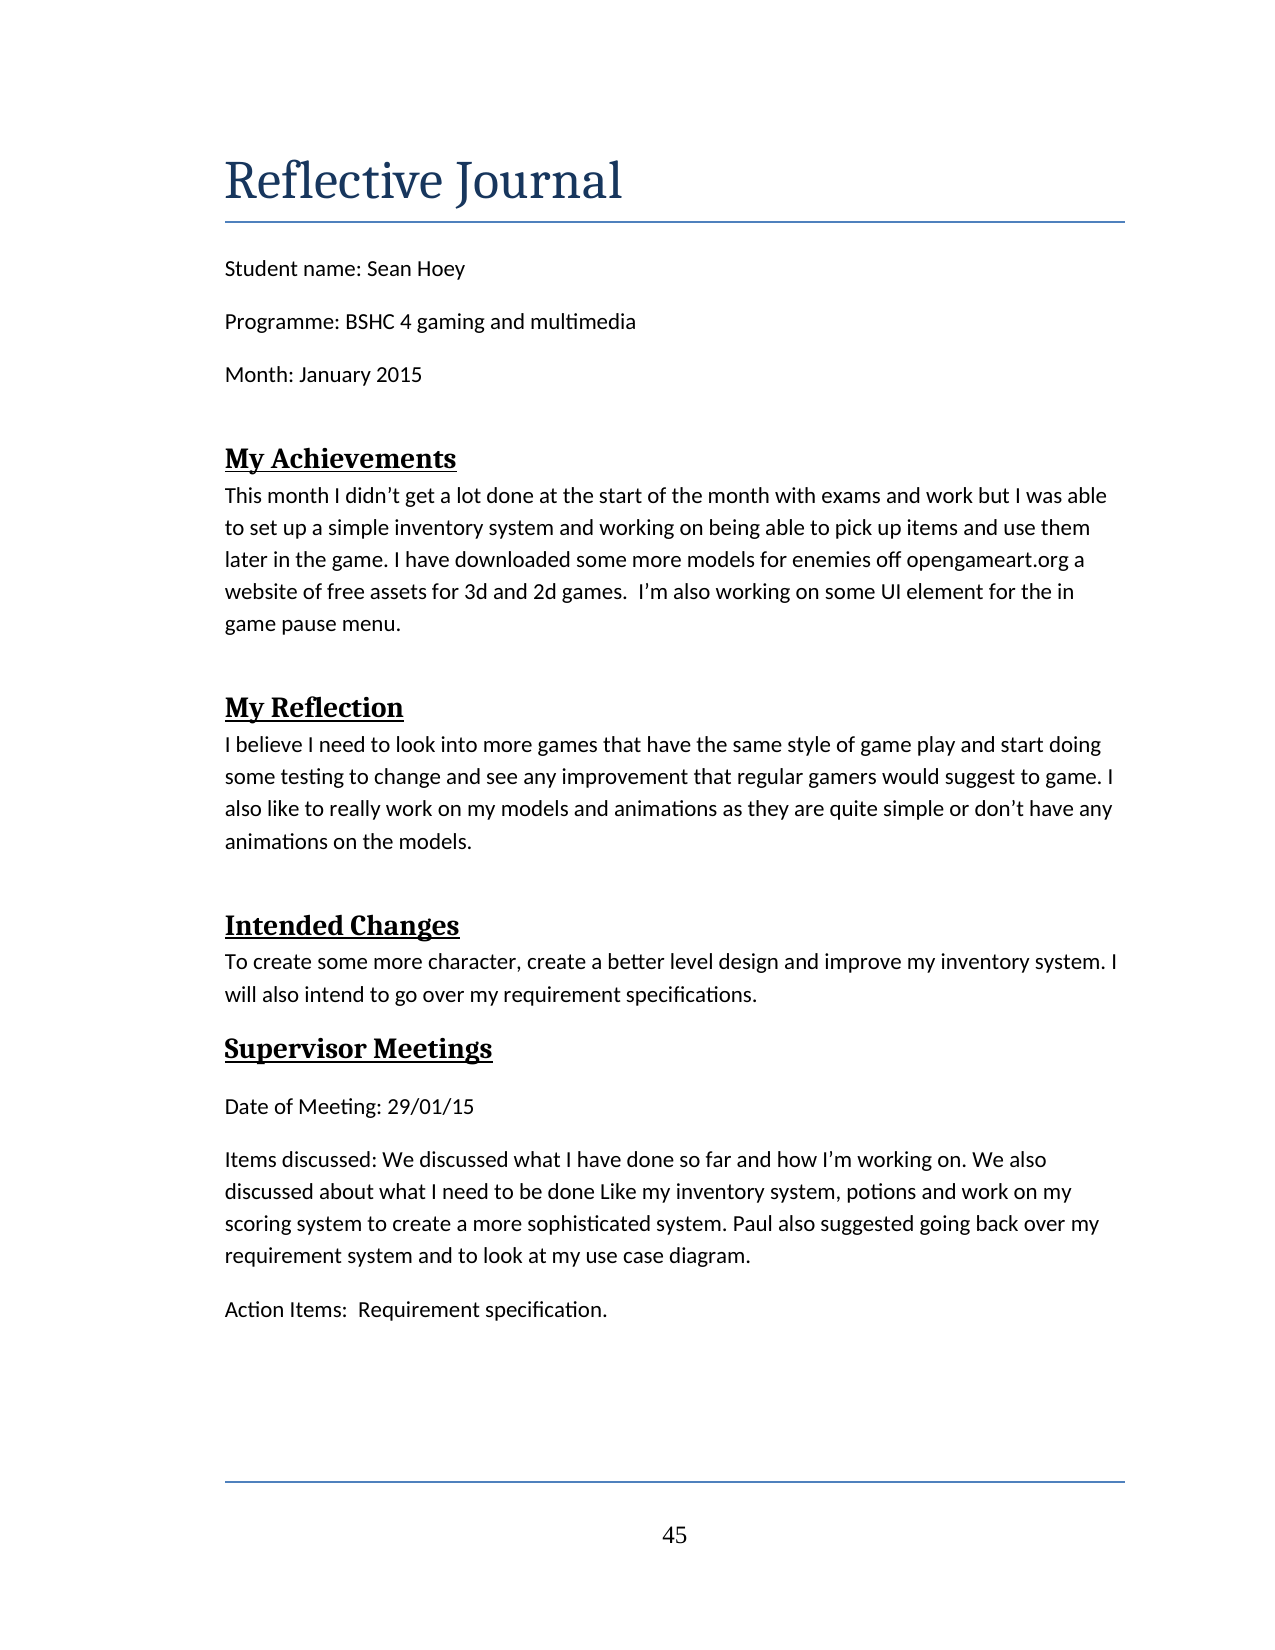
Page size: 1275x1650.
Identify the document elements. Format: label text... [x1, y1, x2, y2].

text My Achievements [224, 442, 1125, 476]
text Date of Meeting: 29/01/15 [224, 1092, 1125, 1120]
text I believe I need to look into more games that have the same style of game play and start doing some testing to change and see any improvement that regular gamers would suggest to game. I also like to really work on my models and animations as they are quite simple or don’t have any animations on the models. [224, 730, 1125, 855]
text Supervisor Meetings [224, 1033, 1125, 1066]
text Programme: BSHC 4 gaming and multimedia [224, 307, 1125, 335]
text To create some more character, create a better level design and improve my inventory system. I will also intend to go over my requirement specifications. [224, 947, 1125, 1008]
text Student name: Sean Hoey [224, 254, 1125, 282]
text Intended Changes [224, 909, 1125, 942]
title Reflective Journal [224, 150, 1125, 223]
text Action Items: Requirement specification. [224, 1295, 1125, 1323]
text Month: January 2015 [224, 360, 1125, 388]
text Items discussed: We discussed what I have done so far and how I’m working on. We also discussed about what I need to be done Like my inventory system, potions and work on my scoring system to create a more sophisticated system. Paul also suggested going back over my requirement system and to look at my use case diagram. [224, 1145, 1125, 1270]
text This month I didn’t get a lot done at the start of the month with exams and work but I was able to set up a simple inventory system and working on being able to pick up items and use them later in the game. I have downloaded some more models for enemies off opengameart.org a website of free assets for 3d and 2d games. I’m also working on some UI element for the in game pause menu. [224, 481, 1125, 637]
text My Reflection [224, 692, 1125, 725]
